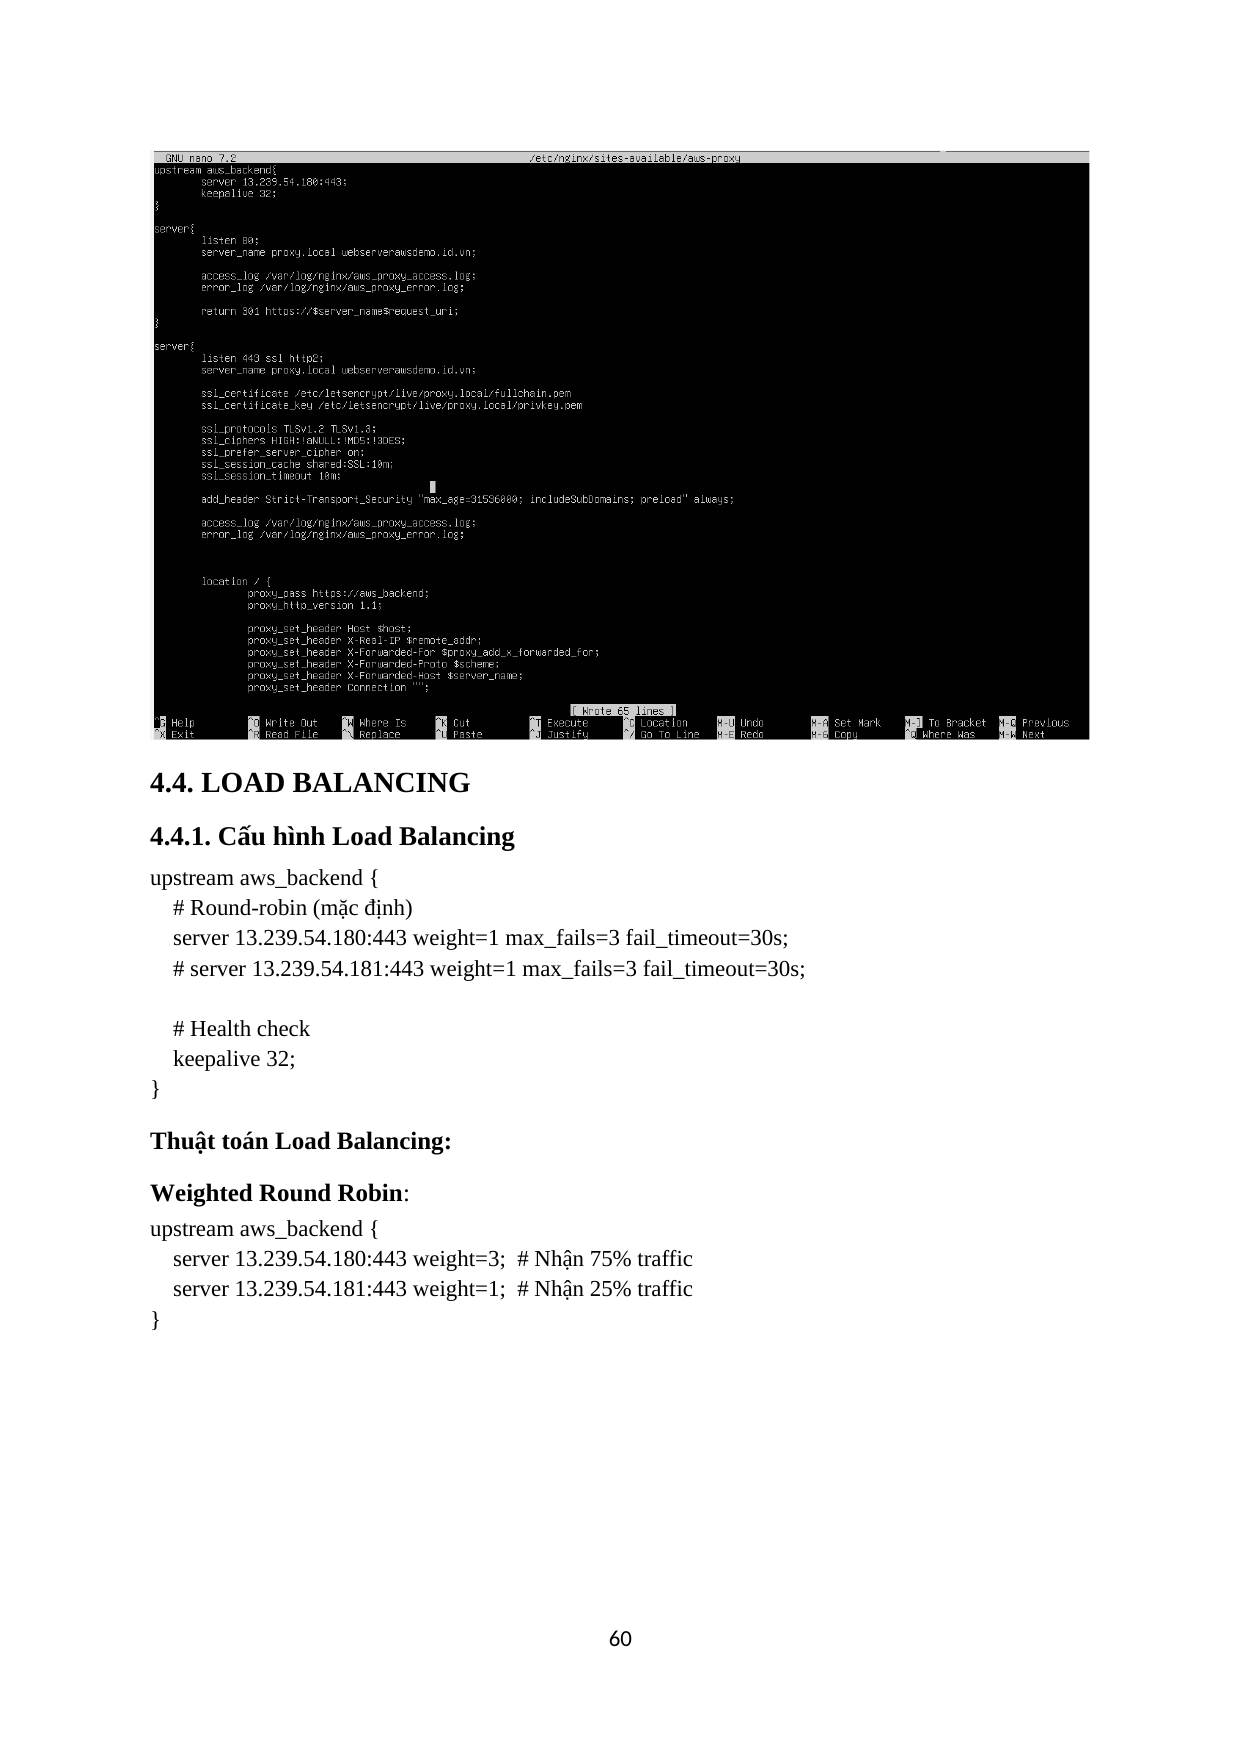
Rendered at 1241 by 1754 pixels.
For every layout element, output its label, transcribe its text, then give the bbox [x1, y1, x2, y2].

text upstream aws_backend { server 13.239.54.180:443 weight=3; # Nhận 75% traffic server 13.239.54.181:443 weight=1; # Nhận 25% traffic } [150, 1215, 1090, 1332]
subtitle 4.4.1. Cấu hình Load Balancing [150, 820, 1090, 851]
text Thuật toán Load Balancing: [150, 1126, 1090, 1155]
picture [150, 150, 1090, 740]
list Weighted Round Robin: [150, 1178, 1090, 1207]
subtitle 4.4. LOAD BALANCING [150, 765, 1090, 798]
text upstream aws_backend { # Round-robin (mặc định) server 13.239.54.180:443 weight=1 max_fails=3 fail_timeout=30s; # server 13.239.54.181:443 weight=1 max_fails=3 fail_timeout=30s; # Health check keepalive 32; } [150, 864, 1090, 1102]
